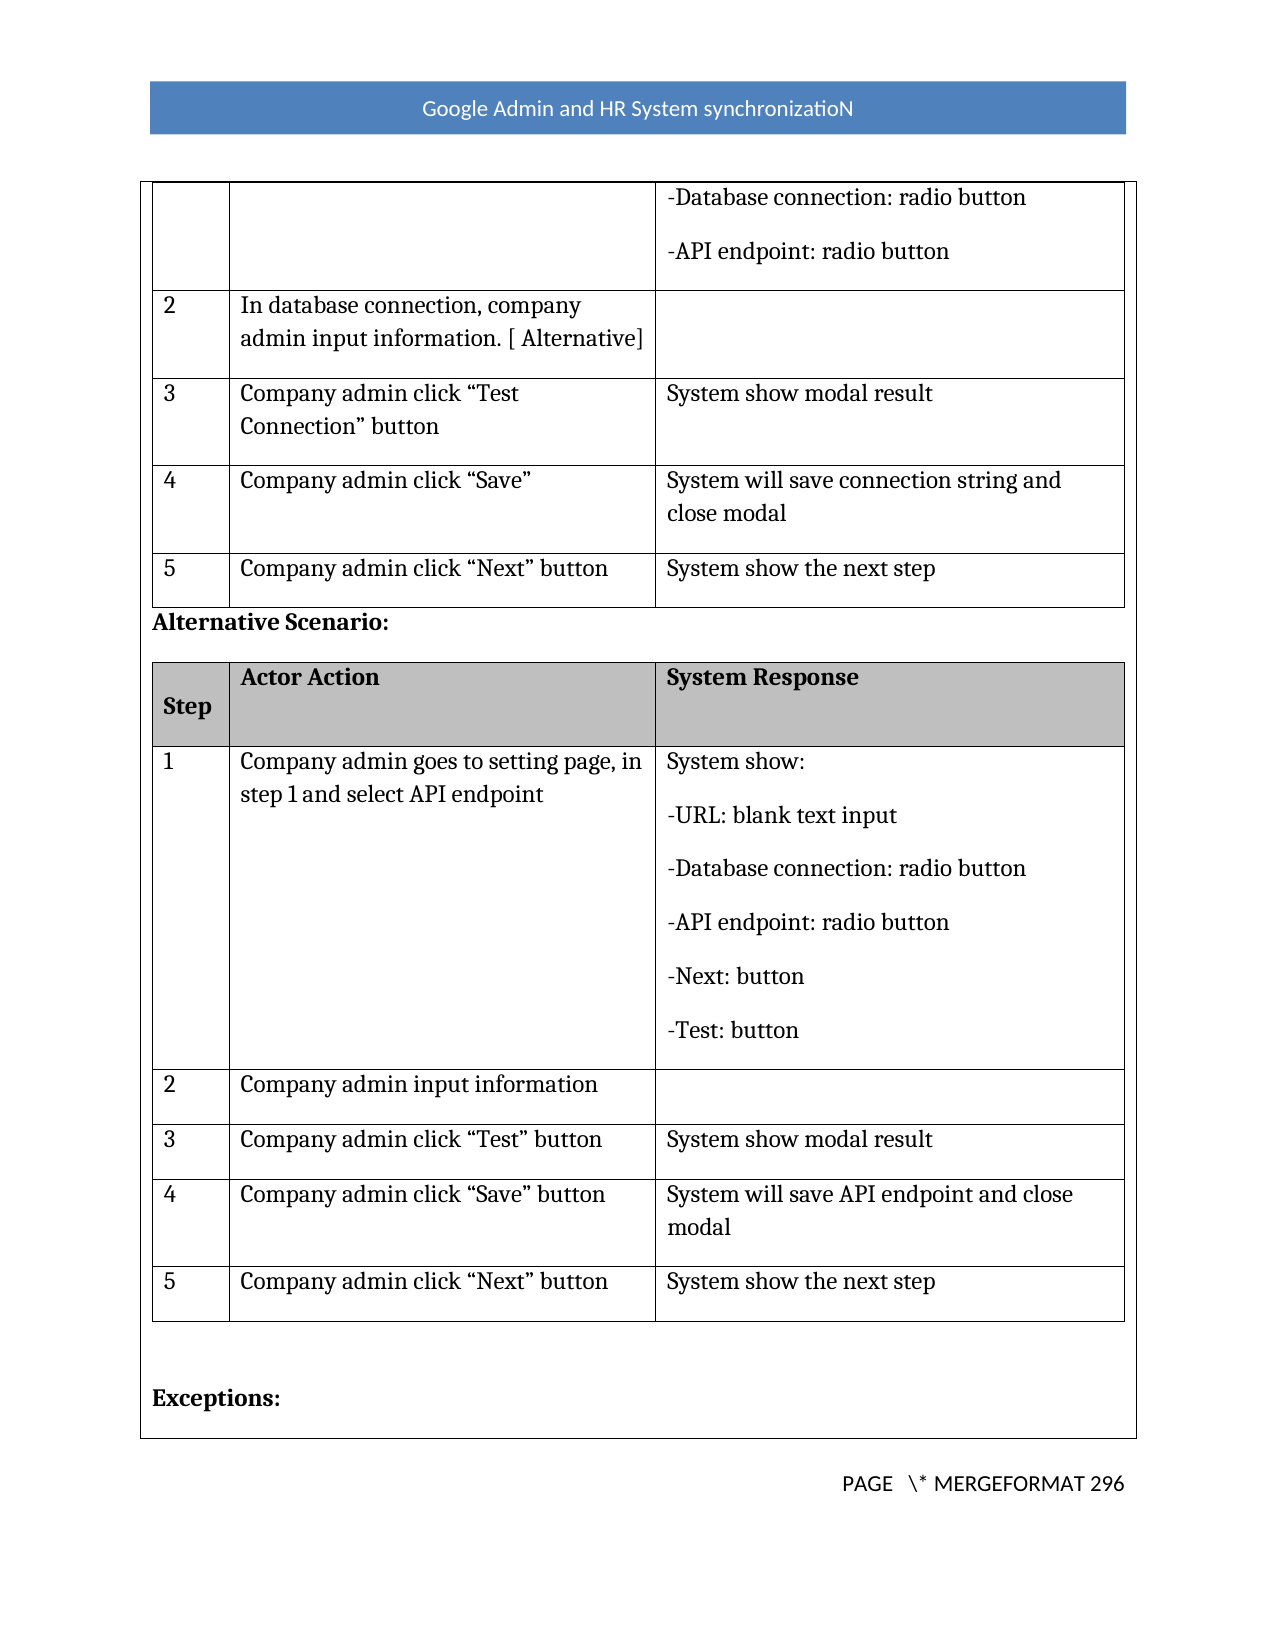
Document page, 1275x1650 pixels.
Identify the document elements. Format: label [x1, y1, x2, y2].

table_cell [141, 182, 1136, 1437]
